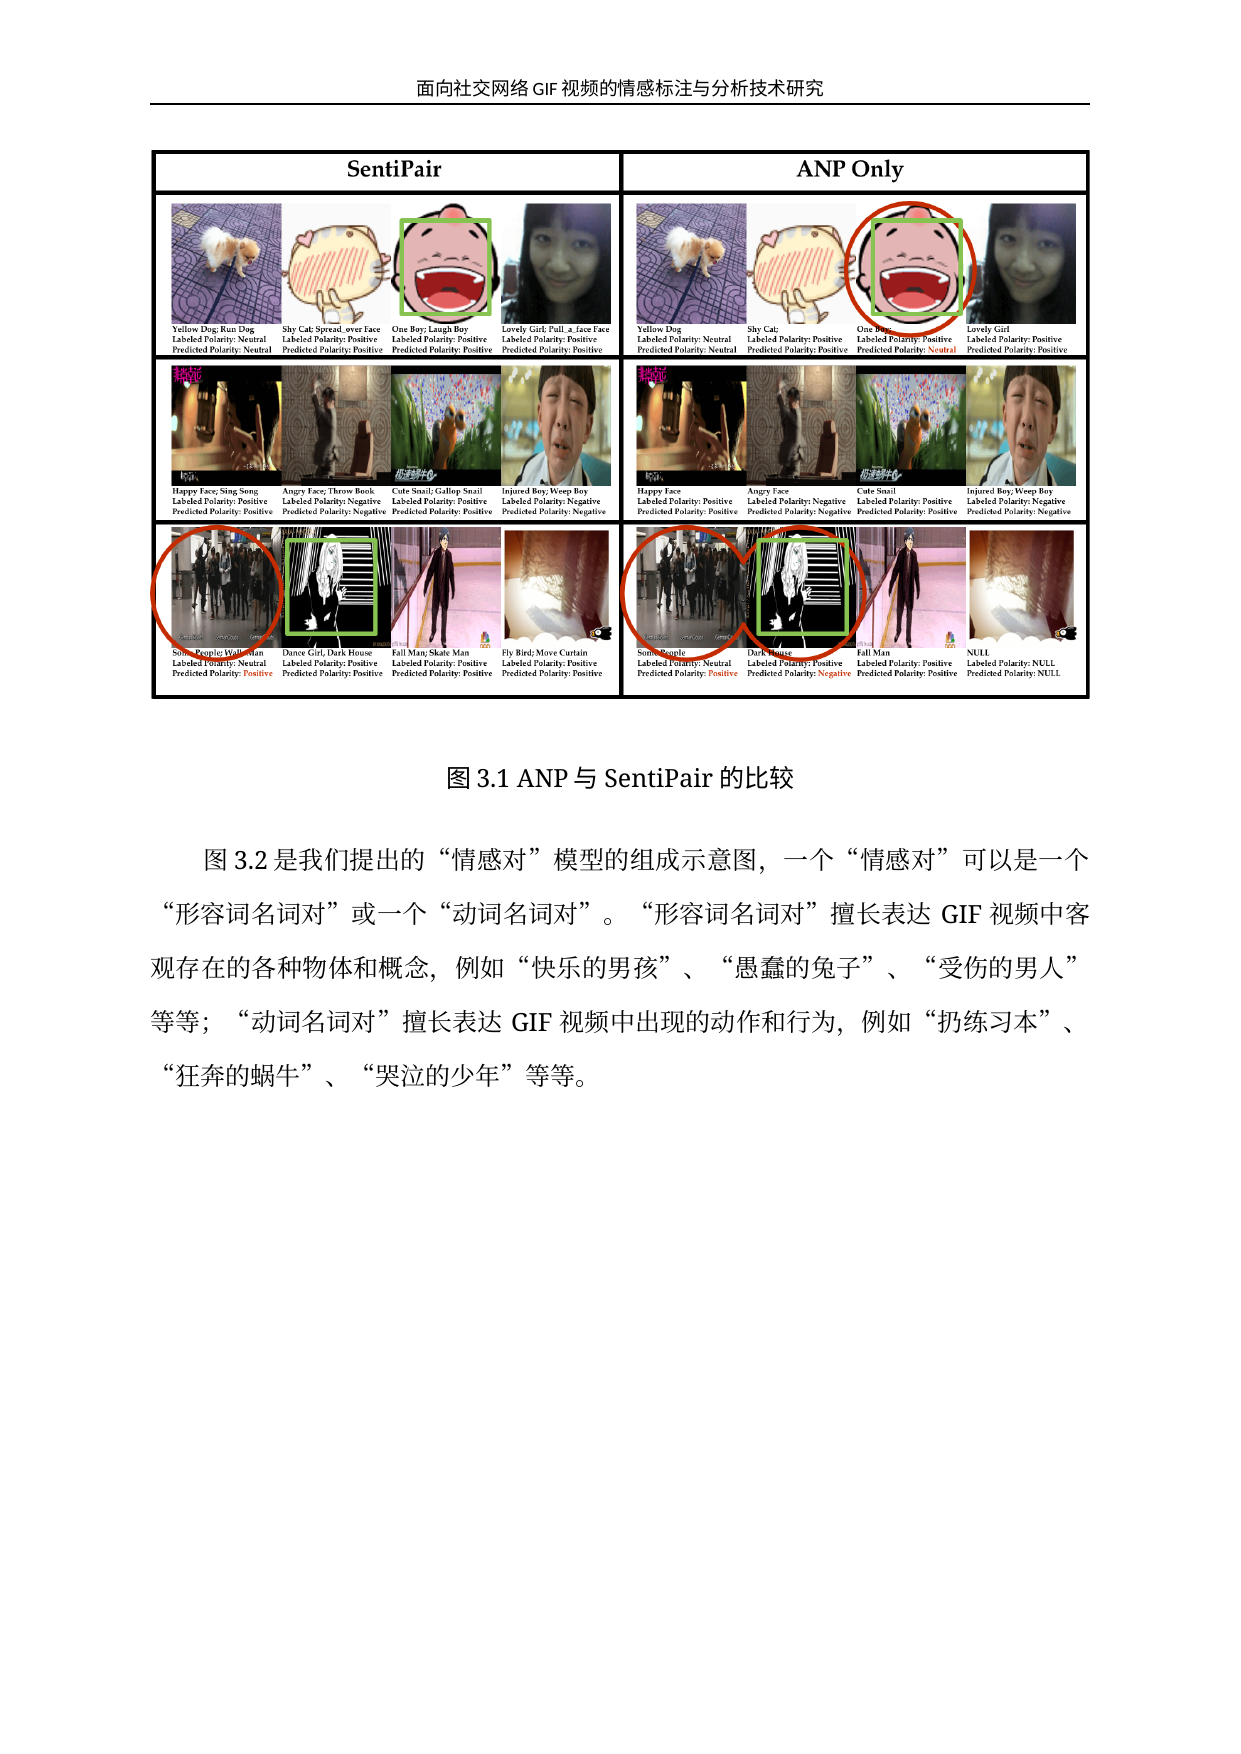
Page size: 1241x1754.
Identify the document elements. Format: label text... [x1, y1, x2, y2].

picture [150, 150, 1090, 699]
text 图3.2是我们提出的“情感对”模型的组成示意图，一个“情感对”可以是一个“形容词名词对”或一个“动词名词对”。“形容词名词对”擅长表达 GIF 视频中客观存在的各种物体和概念，例如“快乐的男孩”、“愚蠢的兔子”、“受伤的男人”等等；“动词名词对”擅长表达 GIF 视频中出现的动作和行为，例如“扔练习本”、“狂奔的蜗牛”、“哭泣的少年”等等。 [150, 841, 1090, 1093]
text 图3.1 ANP与 SentiPair 的比较 [150, 758, 1090, 794]
